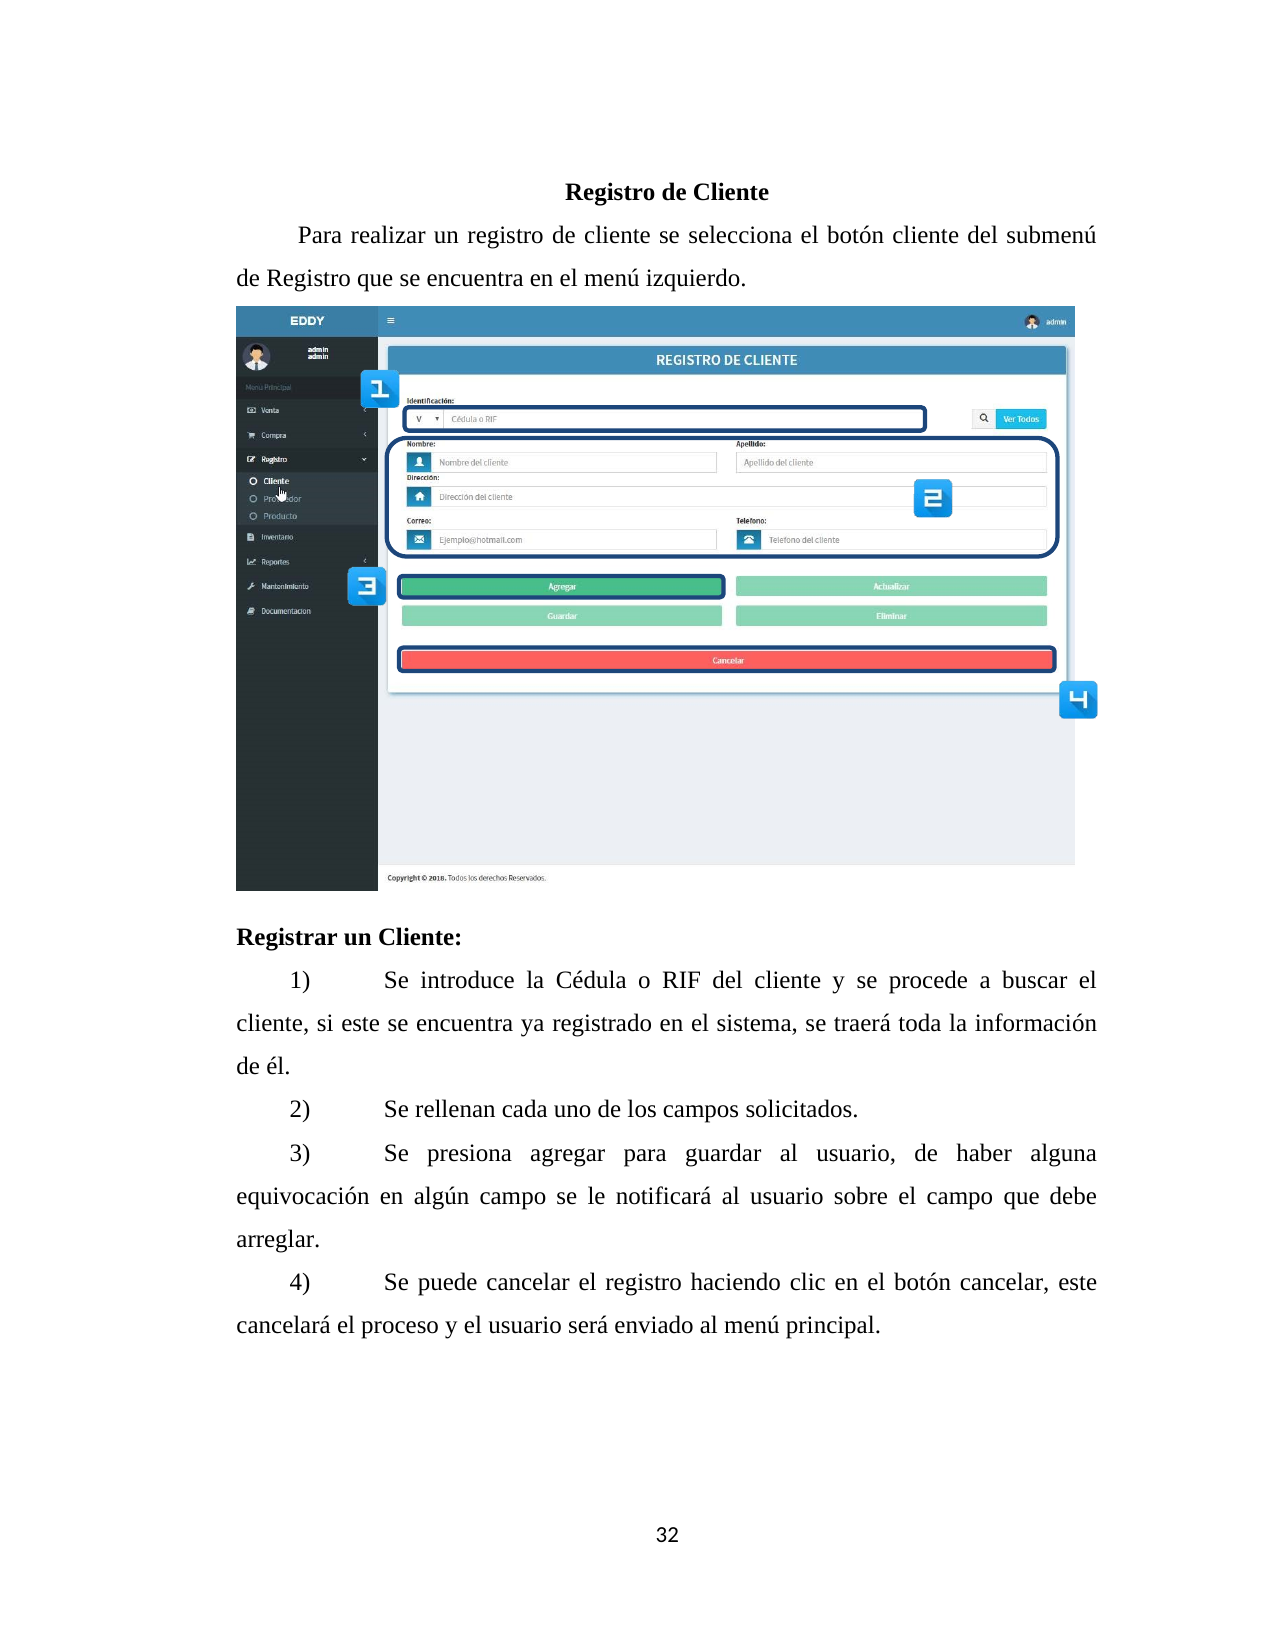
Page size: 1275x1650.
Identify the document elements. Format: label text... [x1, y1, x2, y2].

text Para realizar un registro de cliente se selecciona el botón cliente del submenú de Registro que se encuentra en el menú izquierdo. [236, 220, 1098, 292]
picture [236, 306, 1098, 891]
list Se puede cancelar el registro haciendo clic en el botón cancelar, este cancelará el proceso y el usuario será enviado al menú principal. [236, 1267, 1098, 1339]
list Se introduce la Cédula o RIF del cliente y se procede a buscar el cliente, si este se encuentra ya registrado en el sistema, se traerá toda la información de él. [236, 965, 1098, 1080]
list Se rellenan cada uno de los campos solicitados. [236, 1094, 1098, 1123]
list Se presiona agregar para guardar al usuario, de haber alguna equivocación en algún campo se le notificará al usuario sobre el campo que debe arreglar. [236, 1138, 1098, 1253]
text Registro de Cliente [236, 177, 1098, 206]
text Registrar un Cliente: [236, 922, 1098, 951]
